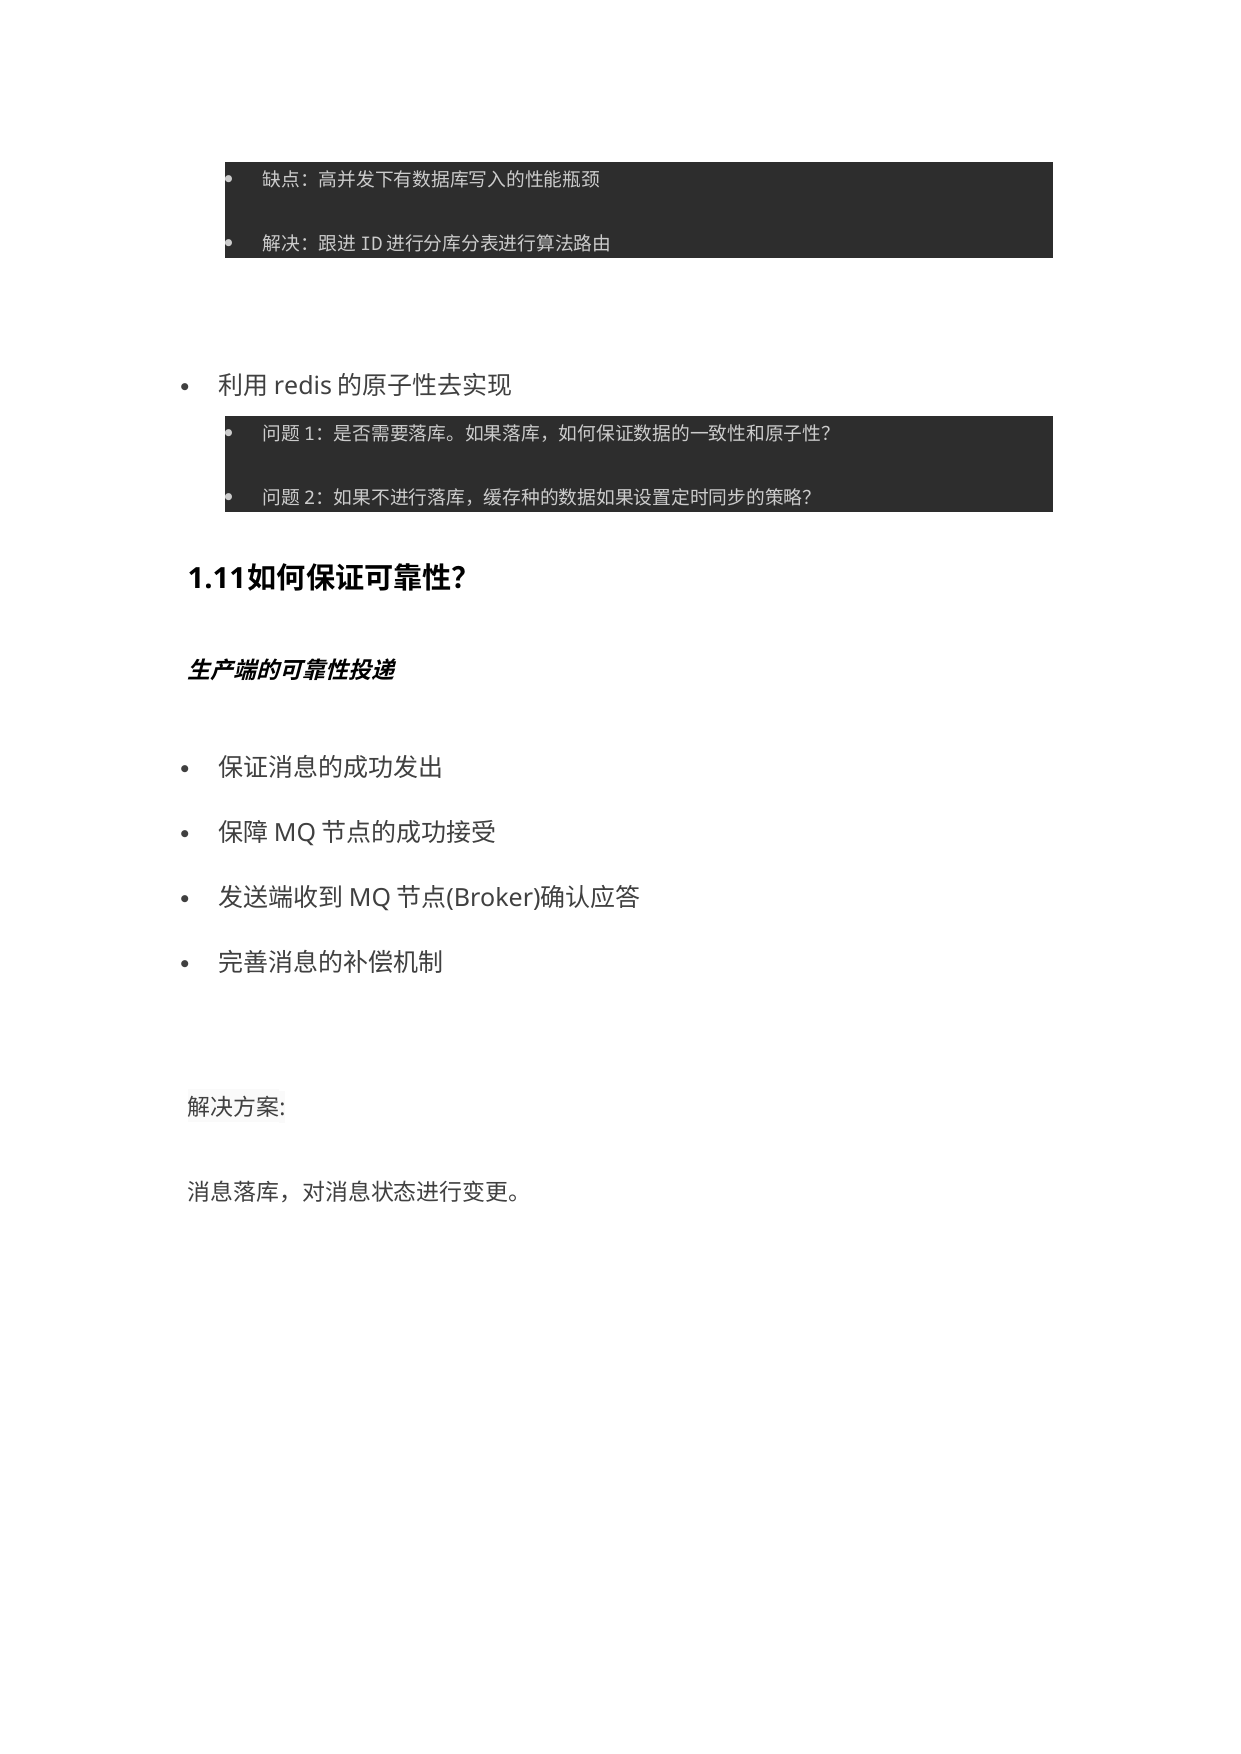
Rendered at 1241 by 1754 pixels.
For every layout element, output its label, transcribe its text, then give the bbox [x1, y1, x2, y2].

list 保证消息的成功发出 [181, 733, 1053, 798]
list 缺点：高并发下有数据库写入的性能瓶颈 [225, 162, 1053, 194]
text 消息落库，对消息状态进行变更。 [187, 1158, 1053, 1223]
list 问题1：是否需要落库。如果落库，如何保证数据的一致性和原子性？ [225, 416, 1053, 449]
text 解决方案: [187, 1073, 1053, 1138]
list 保障MQ节点的成功接受 [181, 798, 1053, 863]
subtitle 生产端的可靠性投递 [187, 636, 1053, 701]
list 发送端收到MQ节点(Broker)确认应答 [181, 863, 1053, 928]
list 完善消息的补偿机制 [181, 928, 1053, 993]
list 解决：跟进ID进行分库分表进行算法路由 [225, 226, 1053, 258]
list 问题2：如果不进行落库，缓存种的数据如果设置定时同步的策略？ [225, 480, 1053, 512]
list 利用redis的原子性去实现 [181, 351, 1053, 416]
subtitle 如何保证可靠性？ [187, 544, 1053, 609]
